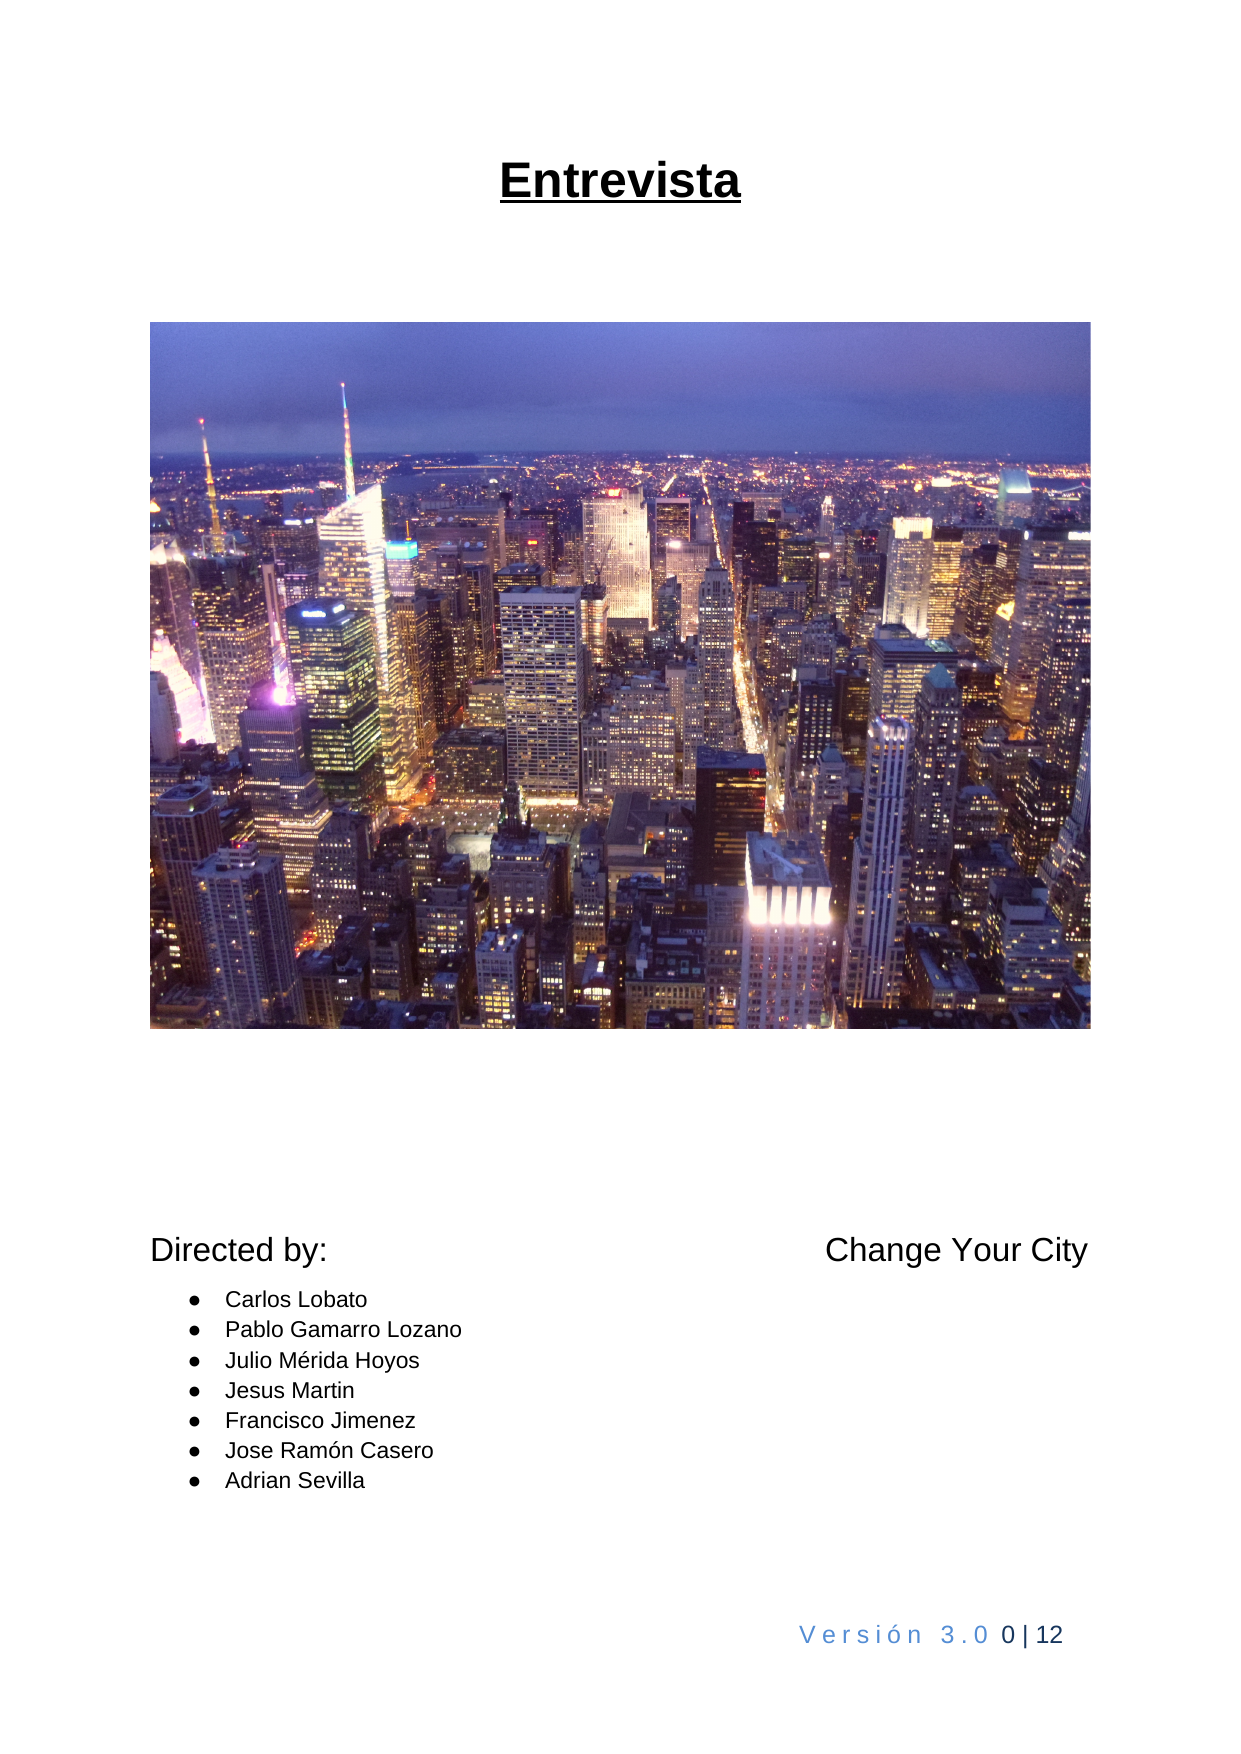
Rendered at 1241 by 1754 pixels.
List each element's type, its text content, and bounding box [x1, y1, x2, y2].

picture [150, 322, 1091, 1029]
list Francisco Jimenez [187, 1407, 1090, 1433]
list Pablo Gamarro Lozano [187, 1316, 1090, 1343]
subtitle Directed by: Change Your City [150, 1229, 1090, 1268]
list Julio Mérida Hoyos [187, 1347, 1090, 1373]
list Jose Ramón Casero [187, 1437, 1090, 1464]
text Entrevista [150, 150, 1090, 207]
list Carlos Lobato [187, 1286, 1090, 1313]
list Adrian Sevilla [187, 1467, 1090, 1494]
list Jesus Martin [187, 1377, 1090, 1403]
